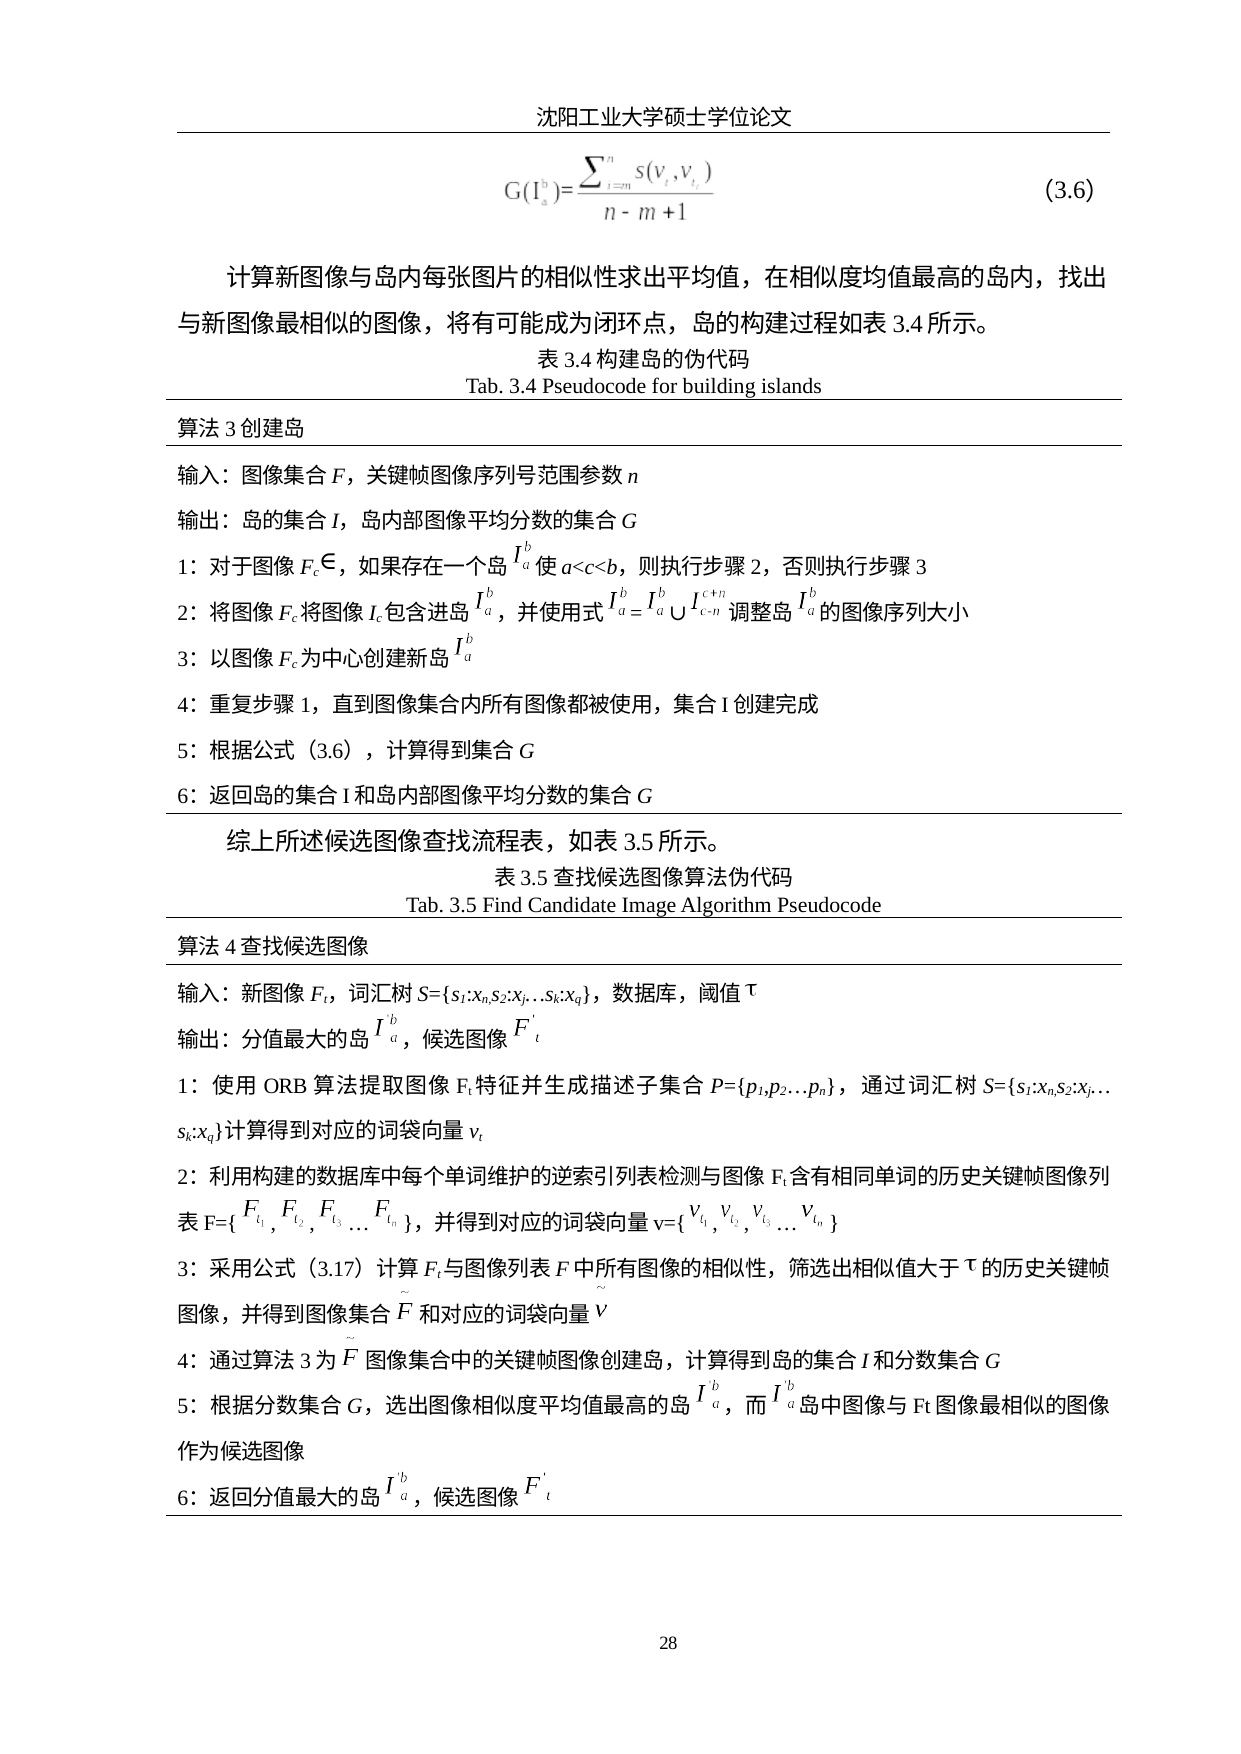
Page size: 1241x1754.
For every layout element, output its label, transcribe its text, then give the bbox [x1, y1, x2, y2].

table_cell 1：对于图像Fc，如果存在一个岛使a<c<b，则执行步骤2，否则执行步骤3 [166, 538, 1122, 584]
table_cell 2：将图像Fc将图像Ic包含进岛，并使用式=∪调整岛的图像序列大小 [166, 584, 1122, 630]
table_cell 输入：图像集合F，关键帧图像序列号范围参数n [166, 446, 1122, 492]
table_cell 6：返回分值最大的岛，候选图像 [166, 1469, 1122, 1515]
table_cell 4：重复步骤1，直到图像集合内所有图像都被使用，集合I创建完成 [166, 676, 1122, 721]
text （3.6） [177, 148, 1110, 232]
table_cell 5：根据分数集合G，选出图像相似度平均值最高的岛，而岛中图像与Ft图像最相似的图像作为候选图像 [166, 1377, 1122, 1469]
table_cell 输入：新图像Ft，词汇树S={s1:xn,s2:xj…sk:xq}，数据库，阈值 [166, 965, 1122, 1011]
text Tab. 3.5 Find Candidate Image Algorithm Pseudocode [177, 892, 1110, 917]
text 综上所述候选图像查找流程表，如表3.5所示。 [177, 814, 1110, 860]
text 计算新图像与岛内每张图片的相似性求出平均值，在相似度均值最高的岛内，找出与新图像最相似的图像，将有可能成为闭环点，岛的构建过程如表3.4所示。 [177, 250, 1110, 342]
table_cell 输出：分值最大的岛，候选图像 [166, 1011, 1122, 1056]
table_header 算法4 查找候选图像 [166, 918, 1122, 964]
table_cell 1：使用ORB算法提取图像Ft特征并生成描述子集合P={p1,p2…pn}，通过词汇树S={s1:xn,s2:xj…sk:xq}计算得到对应的词袋向量vt [166, 1056, 1122, 1148]
table_cell 输出：岛的集合I，岛内部图像平均分数的集合G [166, 492, 1122, 538]
table_cell 5：根据公式（3.6），计算得到集合G [166, 721, 1122, 767]
table_header 算法3 创建岛 [166, 400, 1122, 445]
text 表3.4 构建岛的伪代码 [177, 342, 1110, 373]
table_cell 6：返回岛的集合I和岛内部图像平均分数的集合G [166, 767, 1122, 813]
table_cell 3：以图像Fc为中心创建新岛 [166, 630, 1122, 676]
text 表3.5 查找候选图像算法伪代码 [177, 860, 1110, 892]
table_cell 3：采用公式（3.17）计算Ft与图像列表F中所有图像的相似性，筛选出相似值大于的历史关键帧图像，并得到图像集合和对应的词袋向量 [166, 1240, 1122, 1331]
table_cell 4：通过算法3为图像集合中的关键帧图像创建岛，计算得到岛的集合I和分数集合G [166, 1331, 1122, 1377]
table_cell 2：利用构建的数据库中每个单词维护的逆索引列表检测与图像Ft含有相同单词的历史关键帧图像列表F={,,…}，并得到对应的词袋向量v={,,…} [166, 1148, 1122, 1240]
text Tab. 3.4 Pseudocode for building islands [177, 373, 1110, 398]
